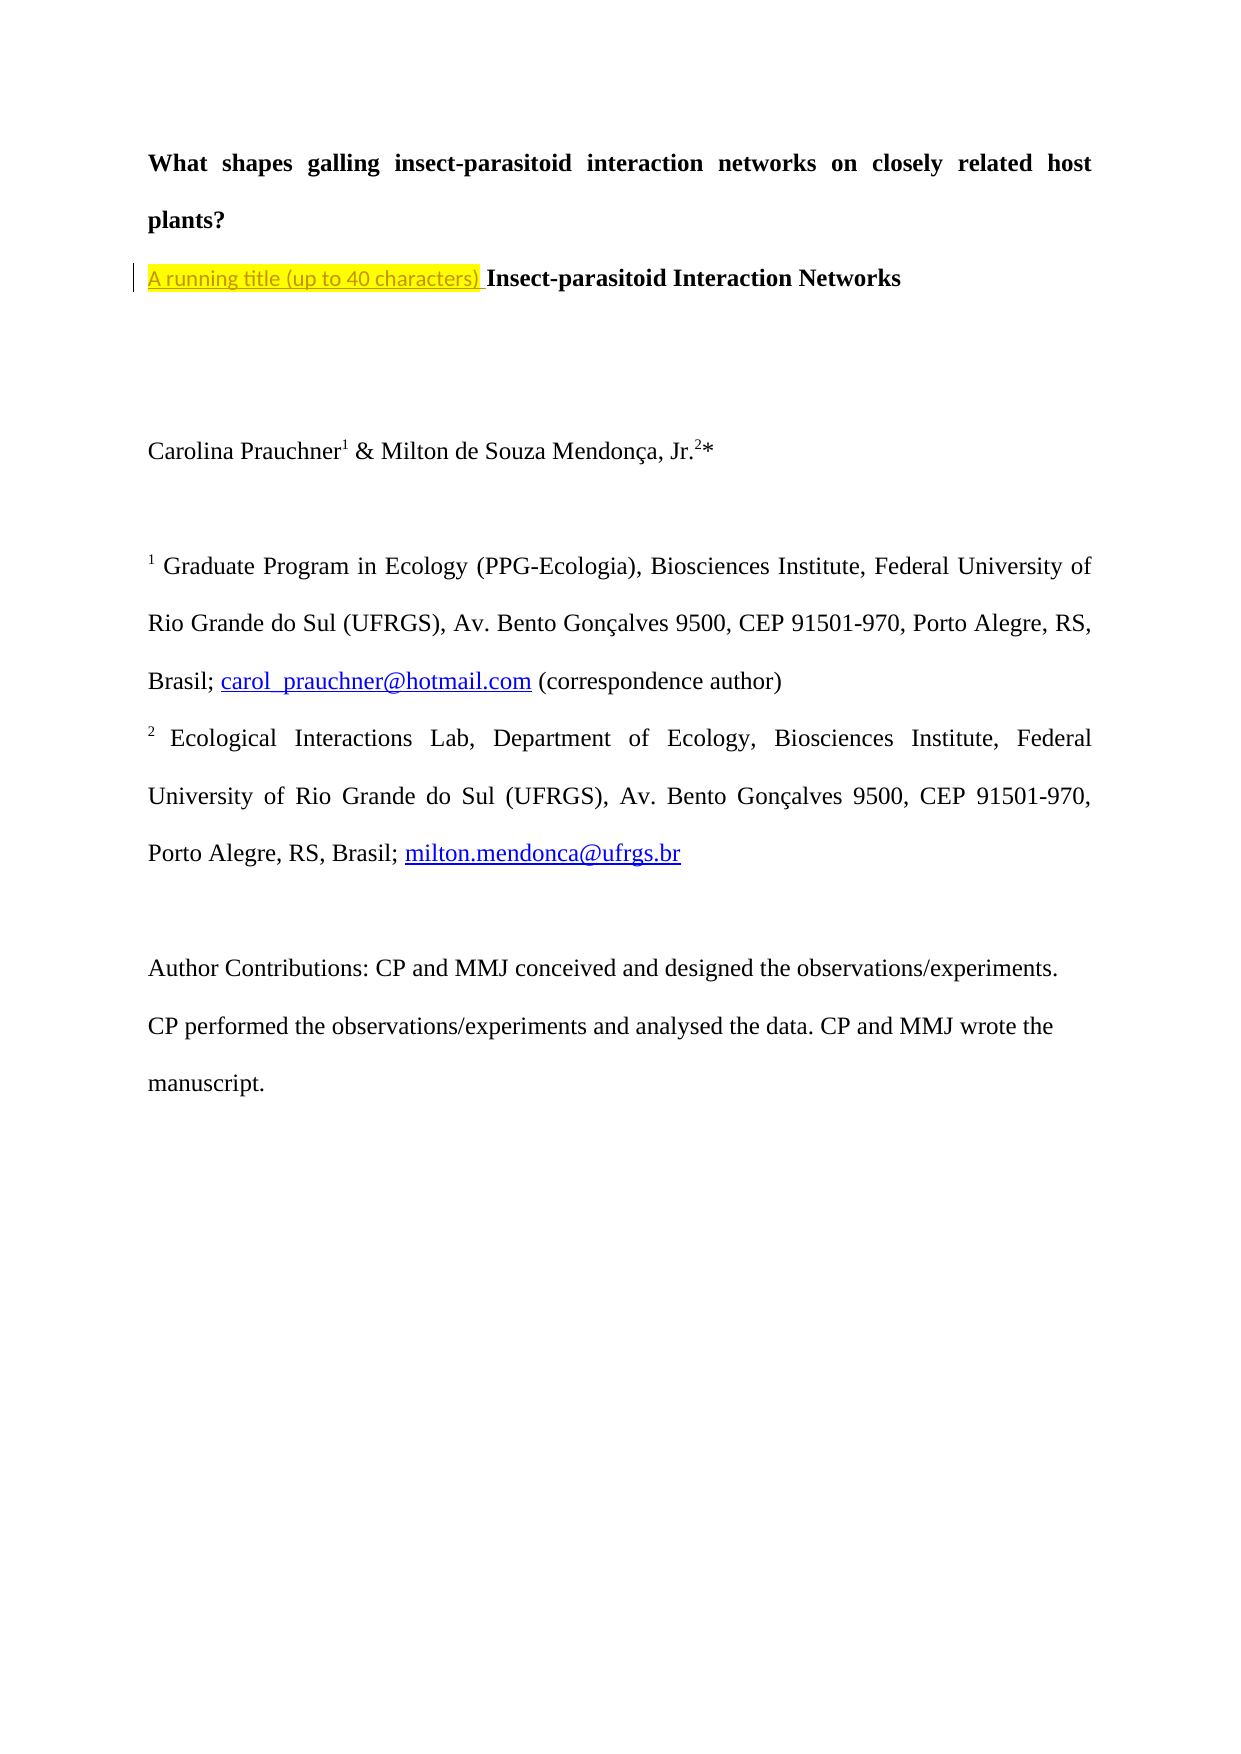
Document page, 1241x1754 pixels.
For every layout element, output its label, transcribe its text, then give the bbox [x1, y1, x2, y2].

text 1 Graduate Program in Ecology (PPG-Ecologia), Biosciences Institute, Federal University of Rio Grande do Sul (UFRGS), Av. Bento Gonçalves 9500, CEP 91501-970, Porto Alegre, RS, Brasil; carol_prauchner@hotmail.com (correspondence author) [148, 551, 1092, 694]
text Carolina Prauchner1 & Milton de Souza Mendonça, Jr.2* [148, 436, 1092, 464]
text Author Contributions: CP and MMJ conceived and designed the observations/experiments. CP performed the observations/experiments and analysed the data. CP and MMJ wrote the manuscript. [148, 953, 1092, 1097]
text Insect-parasitoid Interaction Networks [148, 263, 1092, 292]
text 2 Ecological Interactions Lab, Department of Ecology, Biosciences Institute, Federal University of Rio Grande do Sul (UFRGS), Av. Bento Gonçalves 9500, CEP 91501-970, Porto Alegre, RS, Brasil; milton.mendonca@ufrgs.br [148, 723, 1092, 867]
text What shapes galling insect-parasitoid interaction networks on closely related host plants? [148, 148, 1092, 234]
